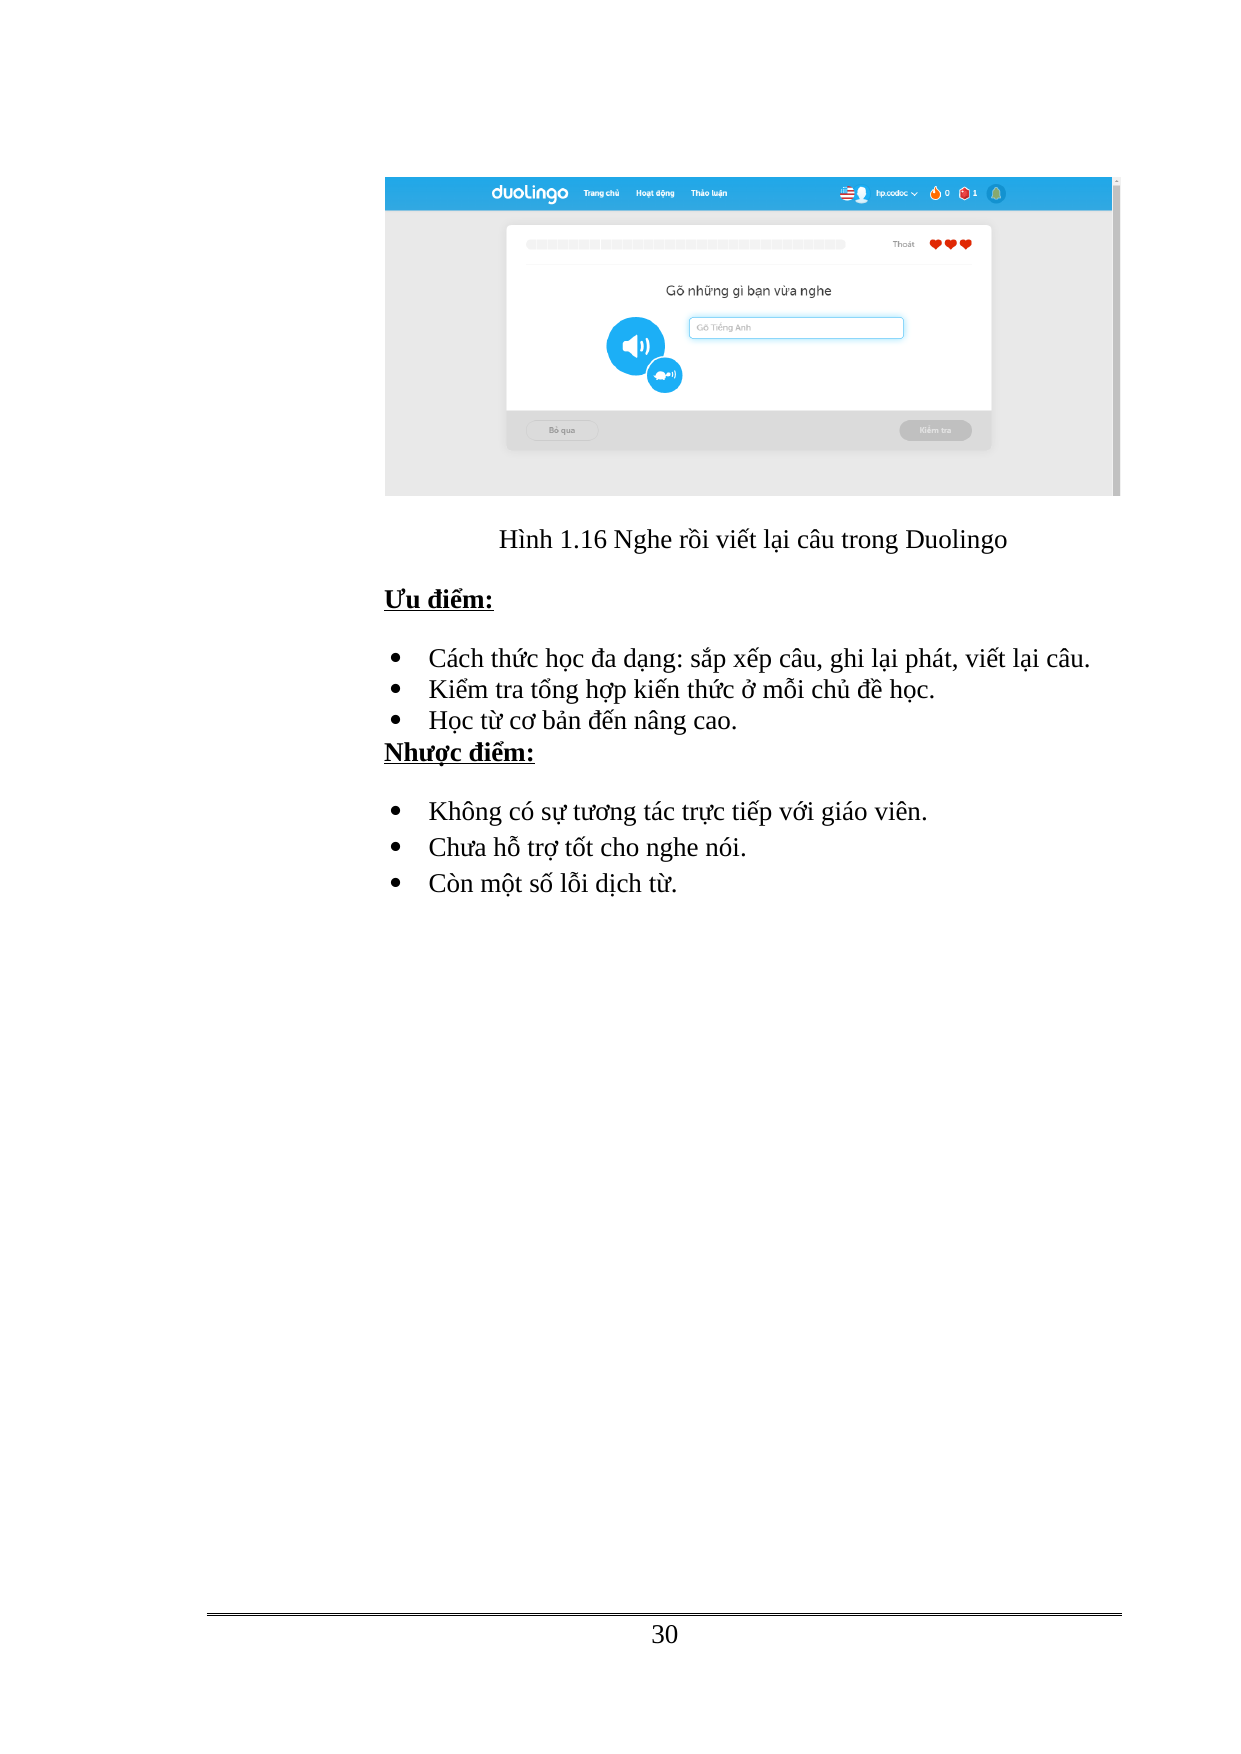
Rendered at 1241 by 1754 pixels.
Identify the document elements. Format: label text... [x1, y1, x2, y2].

text Ưu điểm: [325, 583, 1122, 614]
list Học từ cơ bản đến nâng cao. [391, 704, 1122, 736]
list Không có sự tương tác trực tiếp với giáo viên. [391, 795, 1122, 826]
list Kiểm tra tổng hợp kiến thức ở mỗi chủ đề học. [391, 673, 1122, 704]
list Chưa hỗ trợ tốt cho nghe nói. [391, 831, 1122, 862]
text Nhược điểm: [325, 736, 1122, 767]
list Còn một số lỗi dịch từ. [391, 867, 1122, 898]
list Cách thức học đa dạng: sắp xếp câu, ghi lại phát, viết lại câu. [391, 642, 1122, 673]
text Hình 1.16 Nghe rồi viết lại câu trong Duolingo [325, 523, 1122, 555]
picture [385, 177, 1121, 496]
